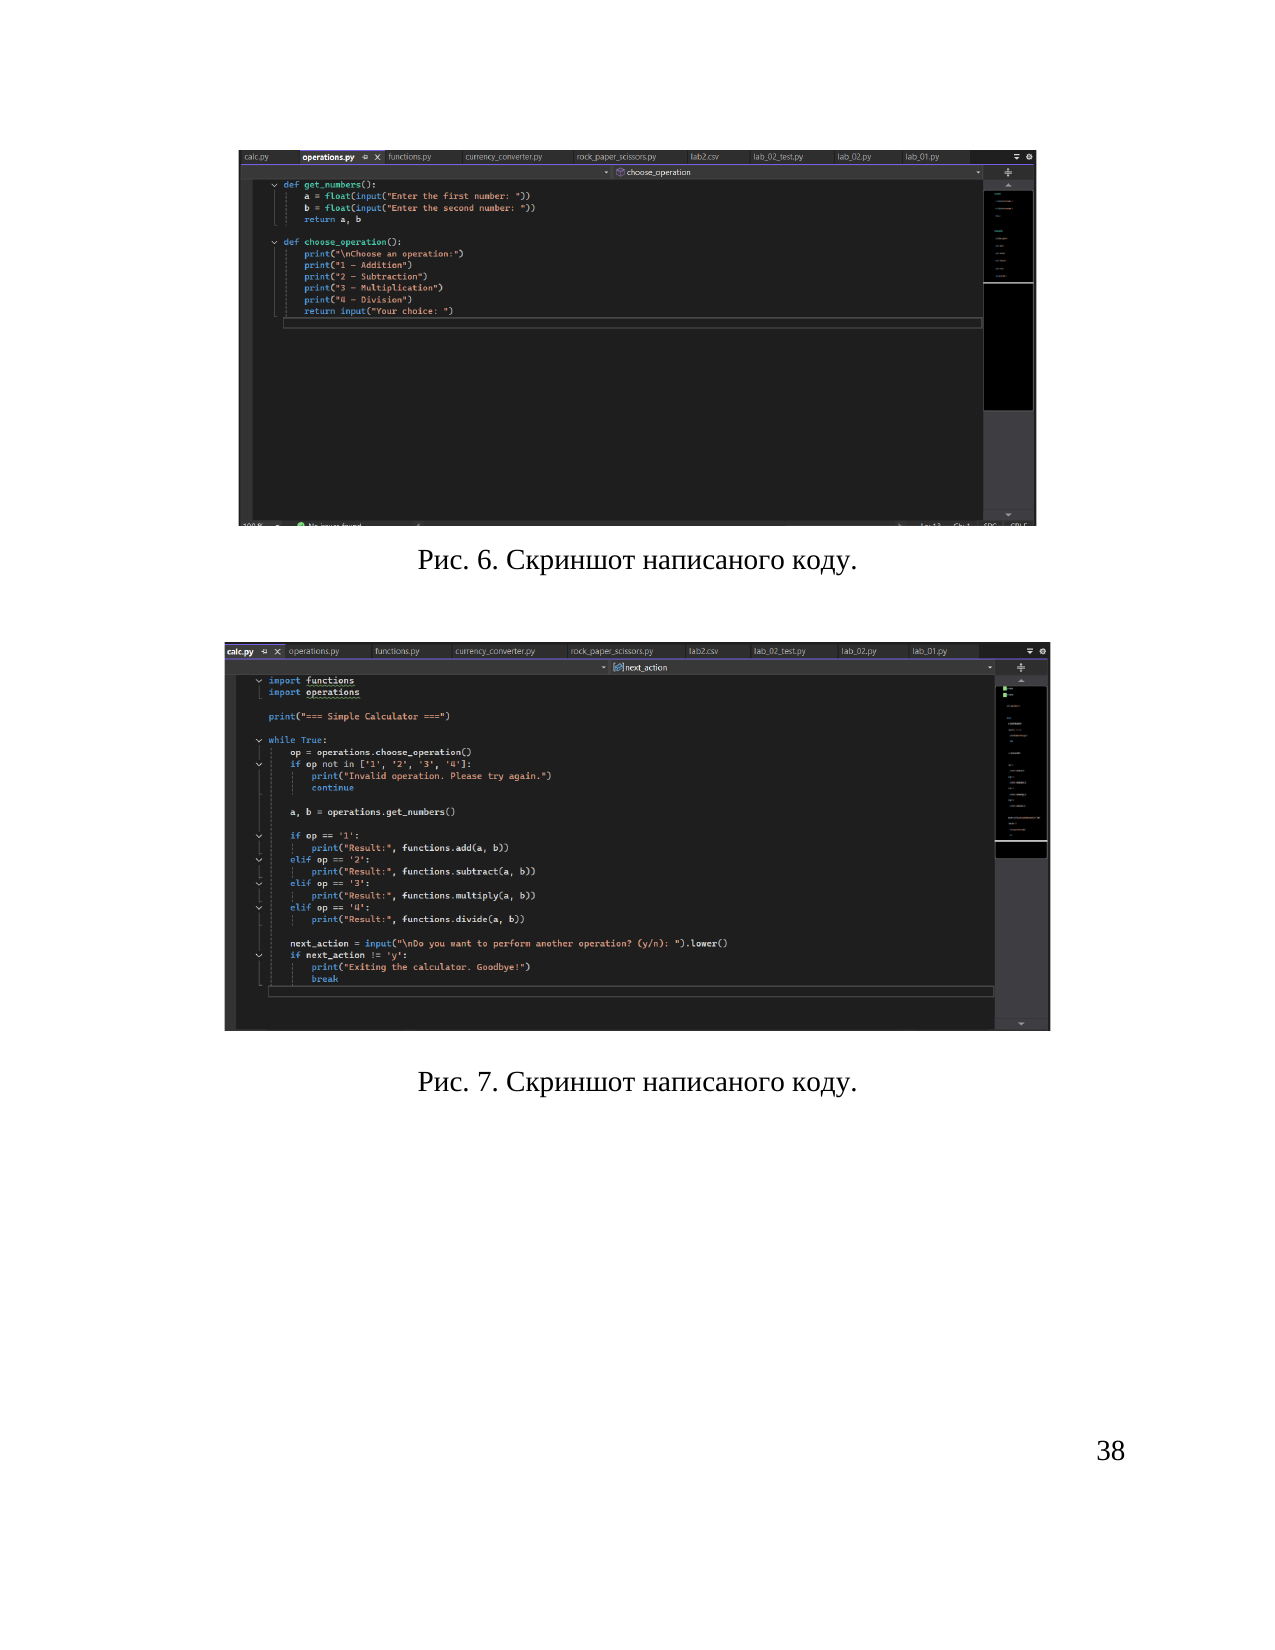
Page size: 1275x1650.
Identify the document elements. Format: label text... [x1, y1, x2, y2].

picture [224, 642, 1051, 1031]
picture [238, 150, 1037, 526]
